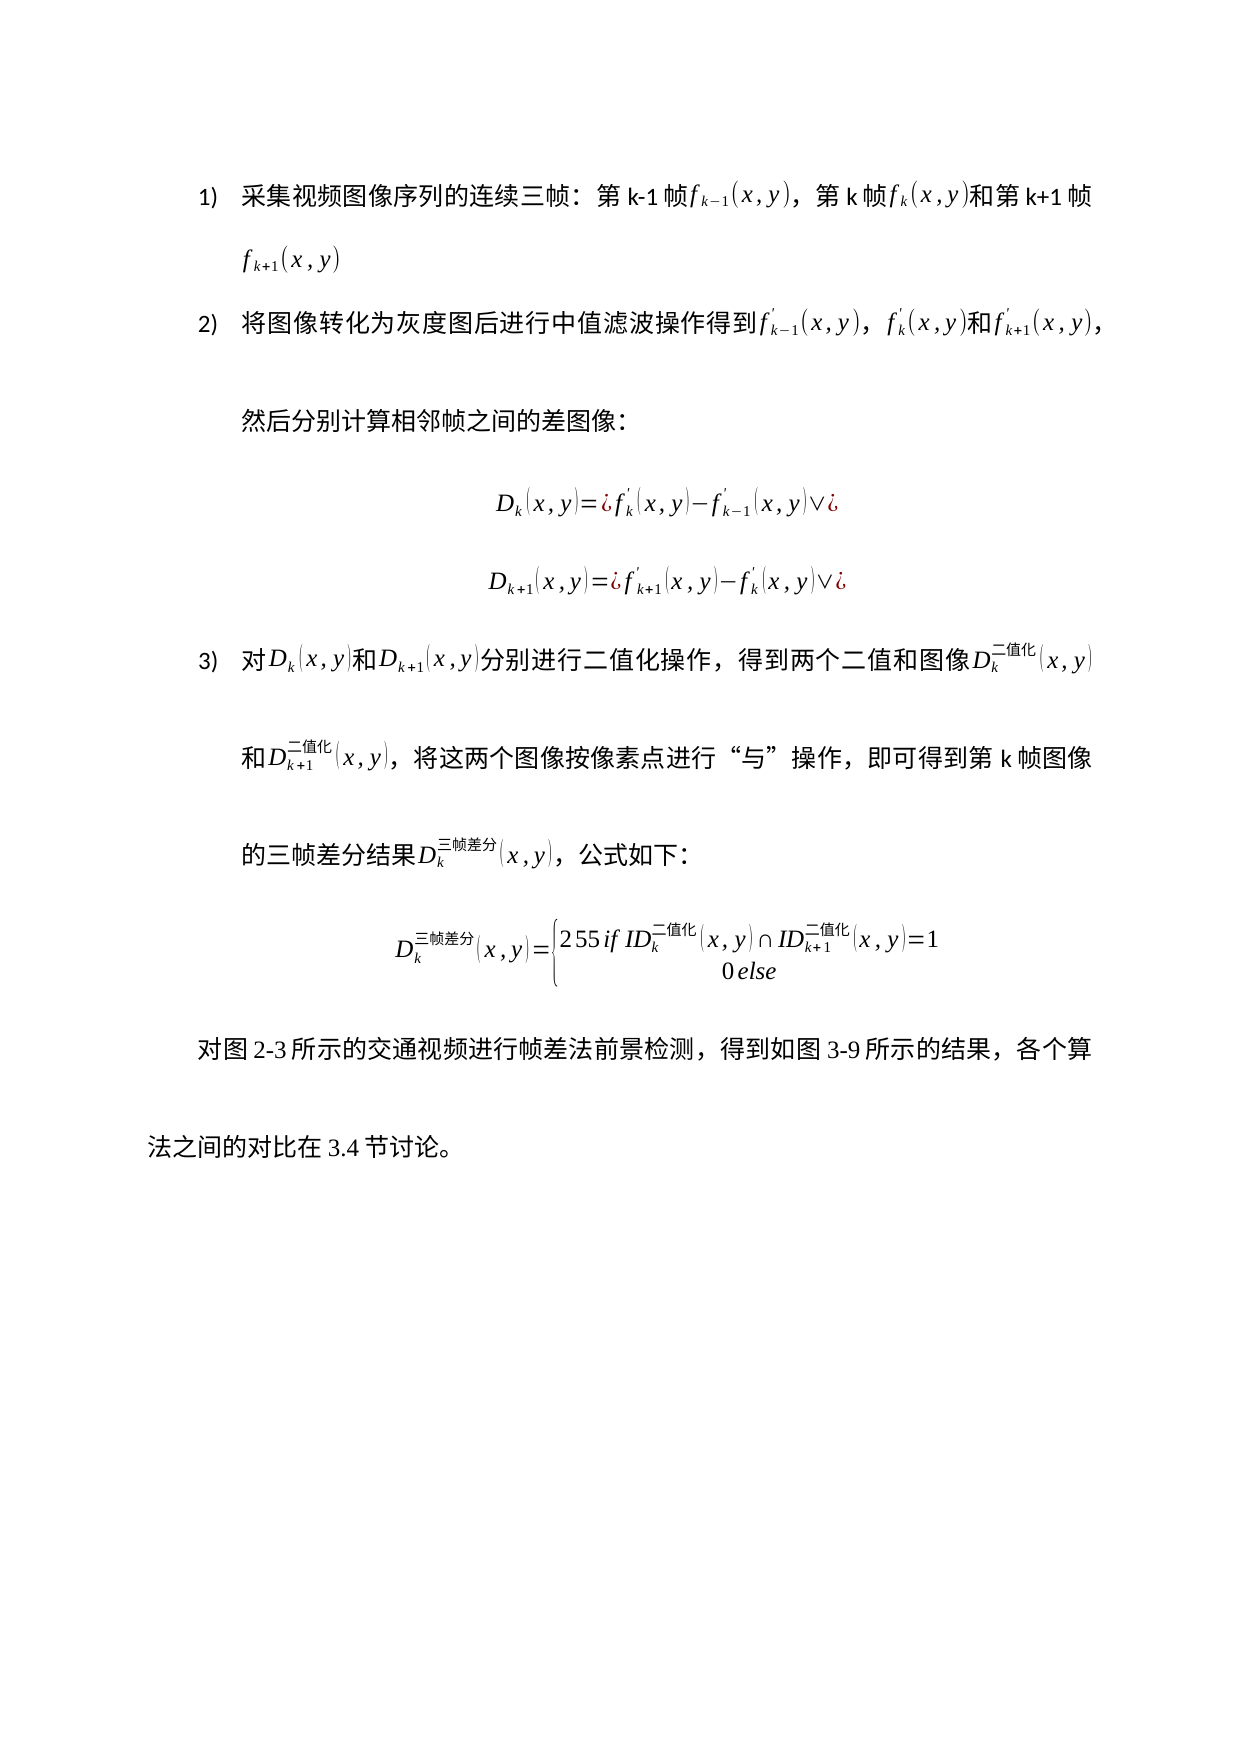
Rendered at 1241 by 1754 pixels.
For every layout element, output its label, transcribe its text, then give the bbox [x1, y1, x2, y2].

text 对图2-3所示的交通视频进行帧差法前景检测，得到如图3-9所示的结果，各个算法之间的对比在3.4节讨论。 [148, 1015, 1092, 1178]
list 采集视频图像序列的连续三帧：第k-1帧，第k帧和第k+1帧 [198, 162, 1092, 276]
list 对和分别进行二值化操作，得到两个二值和图像和，将这两个图像按像素点进行“与”操作，即可得到第k帧图像的三帧差分结果，公式如下： [198, 626, 1092, 886]
list 将图像转化为灰度图后进行中值滤波操作得到，和，然后分别计算相邻帧之间的差图像： [198, 289, 1092, 452]
